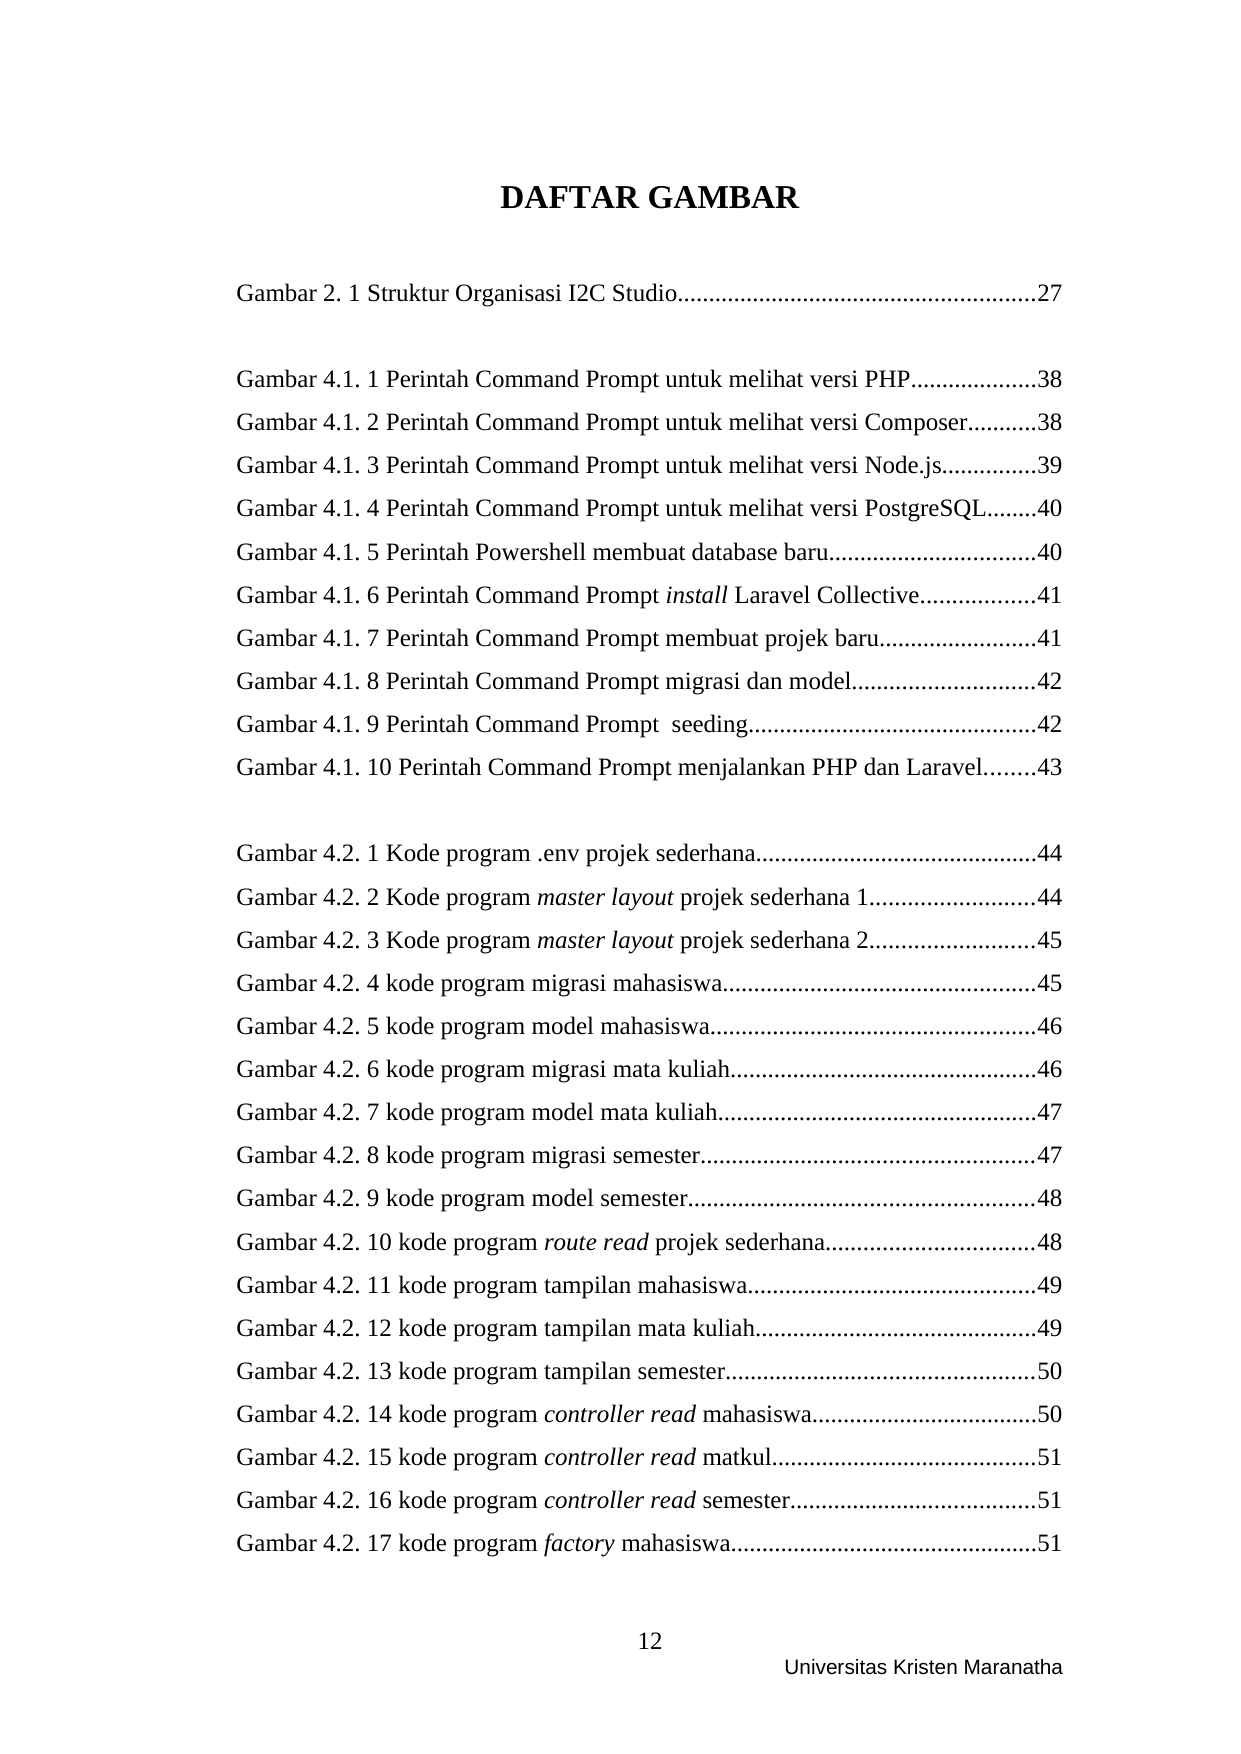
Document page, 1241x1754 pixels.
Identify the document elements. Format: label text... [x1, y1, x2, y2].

subtitle DAFTAR GAMBAR [236, 177, 1063, 216]
